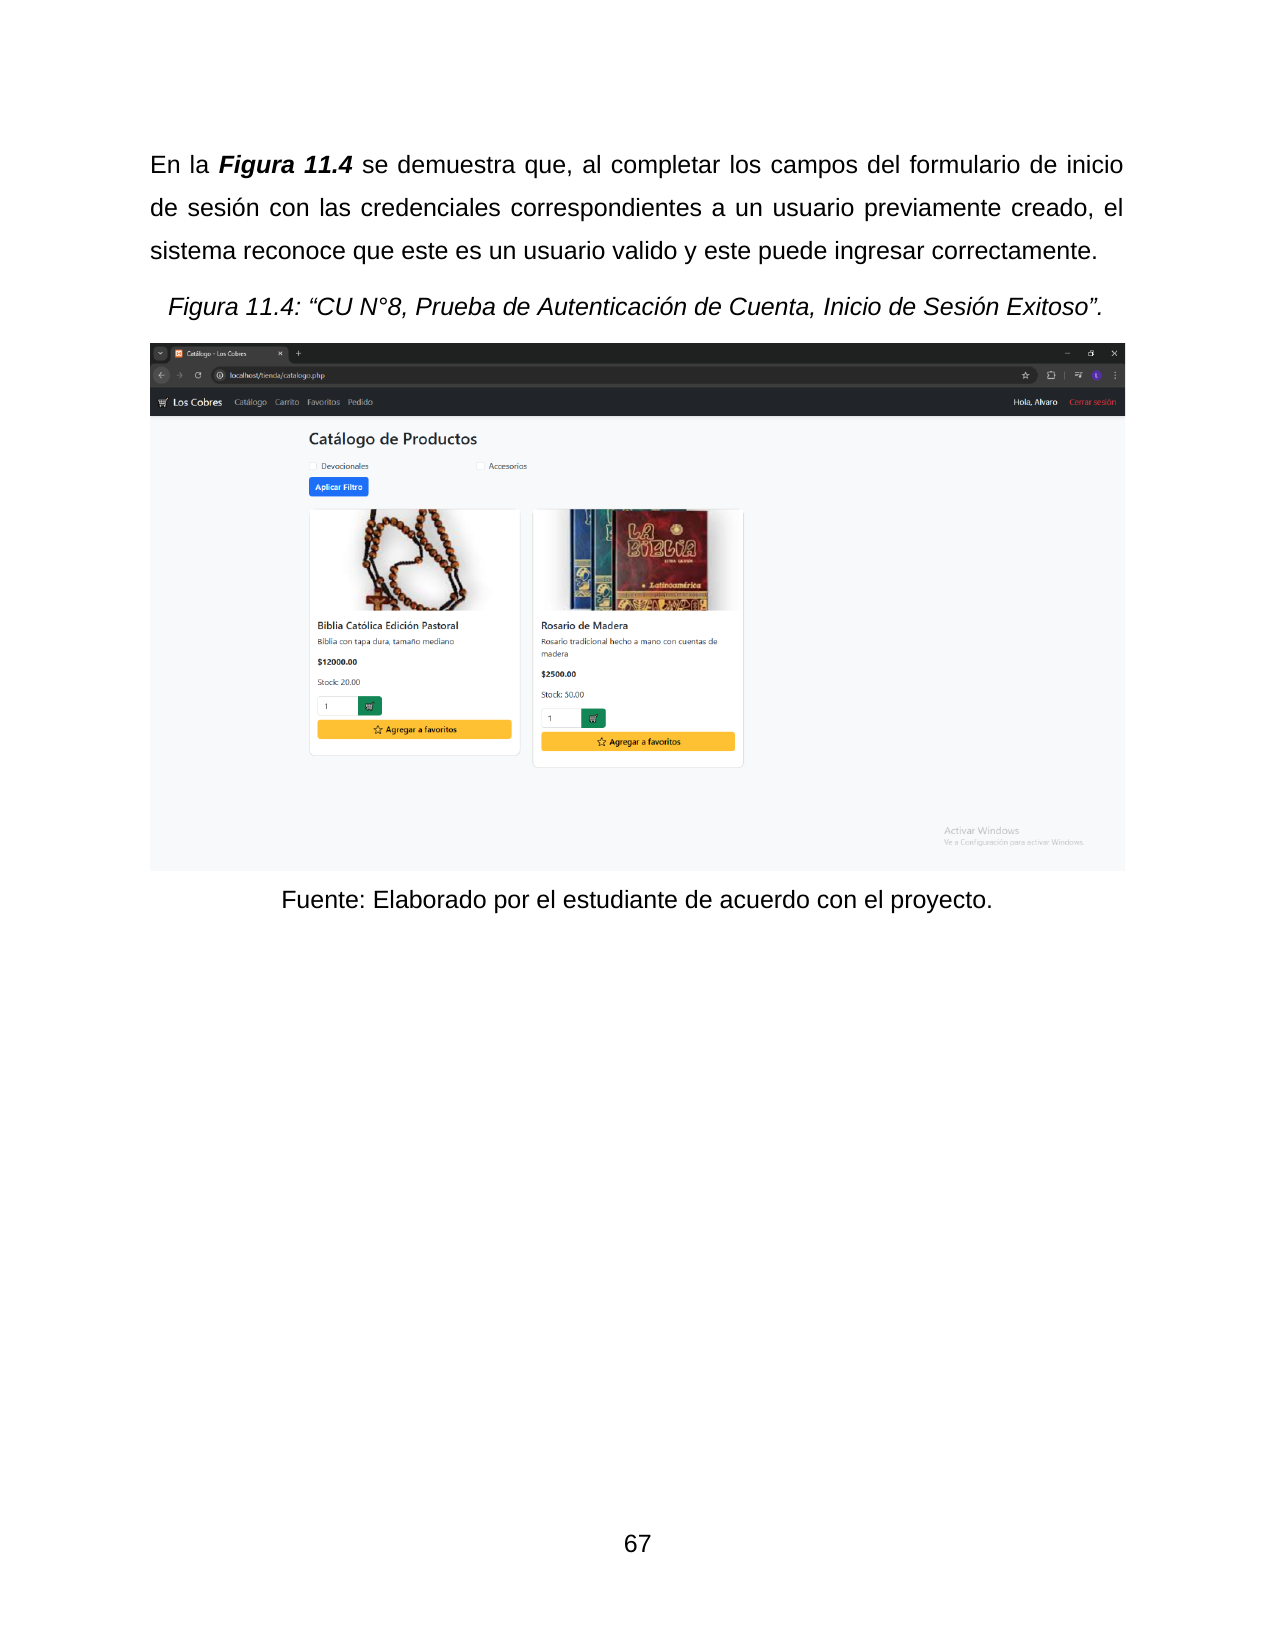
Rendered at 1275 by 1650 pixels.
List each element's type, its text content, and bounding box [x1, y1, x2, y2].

text Figura 11.4: “CU N°8, Prueba de Autenticación de Cuenta, Inicio de Sesión Exitoso”. [150, 292, 1125, 321]
picture [150, 343, 1125, 871]
text Fuente: Elaborado por el estudiante de acuerdo con el proyecto. [150, 871, 1125, 914]
text En la Figura 11.4 se demuestra que, al completar los campos del formulario de inicio de sesión con las credenciales correspondientes a un usuario previamente creado, el sistema reconoce que este es un usuario valido y este puede ingresar correctamente. [150, 150, 1125, 265]
